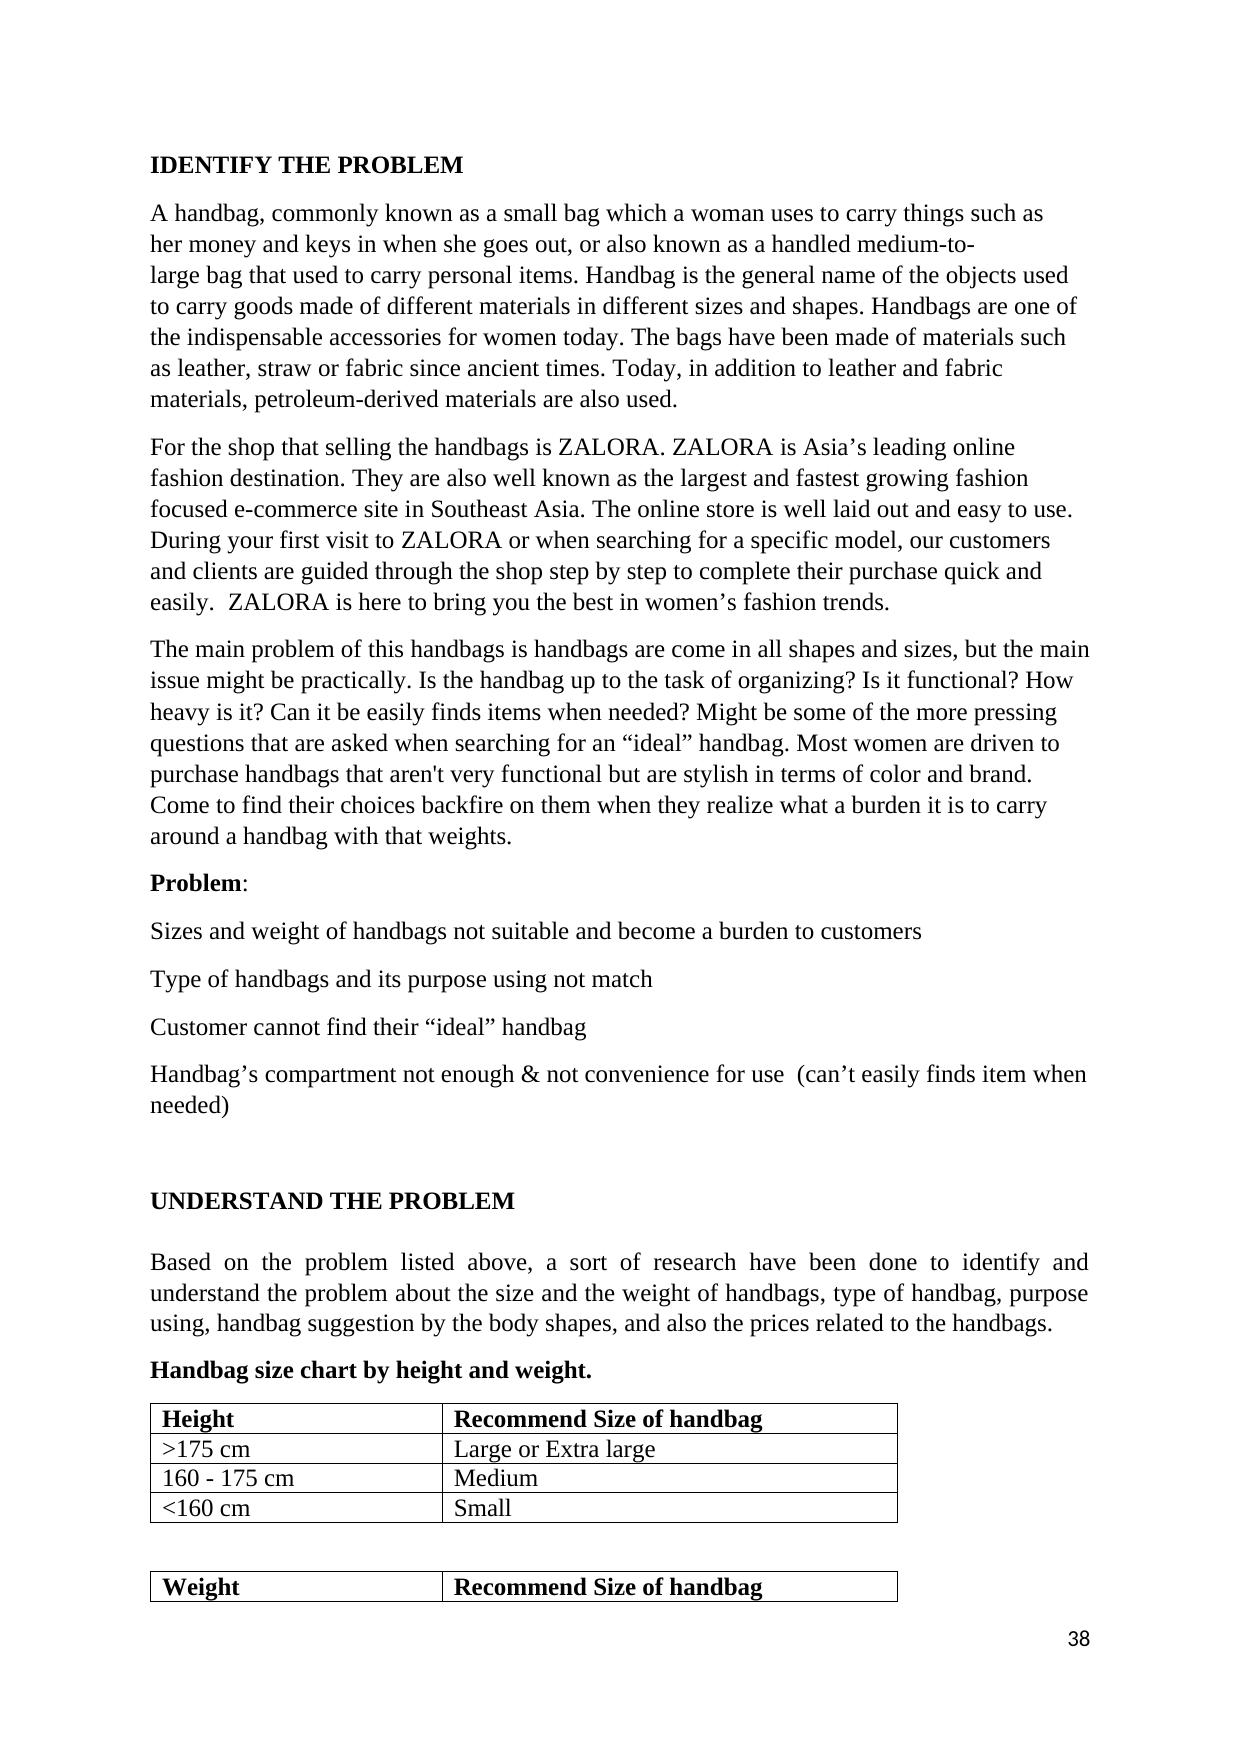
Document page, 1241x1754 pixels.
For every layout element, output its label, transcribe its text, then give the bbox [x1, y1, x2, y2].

text IDENTIFY THE PROBLEM [150, 150, 1090, 179]
list UNDERSTAND THE PROBLEM [150, 1186, 1090, 1214]
text Customer cannot find their “ideal” handbag [150, 1012, 1090, 1040]
text A handbag, commonly known as a small bag which a woman uses to carry things such as her money and keys in when she goes out, or also known as a handled medium-to-large bag that used to carry personal items. Handbag is the general name of the objects used to carry goods made of different materials in different sizes and shapes. Handbags are one of the indispensable accessories for women today. The bags have been made of materials such as leather, straw or fabric since ancient times. Today, in addition to leather and fabric materials, petroleum-derived materials are also used. [150, 198, 1090, 413]
text Type of handbags and its purpose using not match [150, 964, 1090, 993]
text Handbag’s compartment not enough & not convenience for use (can’t easily finds item when needed) [150, 1059, 1090, 1119]
text For the shop that selling the handbags is ZALORA. ZALORA is Asia’s leading online fashion destination. They are also well known as the largest and fastest growing fashion focused e-commerce site in Southeast Asia. The online store is well laid out and easy to use. During your first visit to ZALORA or when searching for a specific model, our customers and clients are guided through the shop step by step to complete their purchase quick and easily. ZALORA is here to bring you the best in women’s fashion trends. [150, 432, 1090, 616]
text Problem: [150, 868, 1090, 897]
table_header Recommend Size of handbag [443, 1404, 897, 1433]
table_cell <160 cm [151, 1493, 442, 1522]
table_cell Medium [443, 1464, 897, 1492]
text Handbag size chart by height and weight. [150, 1355, 1090, 1384]
text Sizes and weight of handbags not suitable and become a burden to customers [150, 916, 1090, 945]
table_cell Large or Extra large [443, 1434, 897, 1462]
text The main problem of this handbags is handbags are come in all shapes and sizes, but the main issue might be practically. Is the handbag up to the task of organizing? Is it functional? How heavy is it? Can it be easily finds items when needed? Might be some of the more pressing questions that are asked when searching for an “ideal” handbag. Most women are driven to purchase handbags that aren't very functional but are stylish in terms of color and brand. Come to find their choices backfire on them when they realize what a burden it is to carry around a handbag with that weights. [150, 634, 1090, 849]
table_cell >175 cm [151, 1434, 442, 1462]
table_header Height [151, 1404, 442, 1433]
table_cell 160 - 175 cm [151, 1464, 442, 1492]
table_header Recommend Size of handbag [443, 1572, 897, 1601]
table_header Weight [151, 1572, 442, 1601]
table_cell Small [443, 1493, 897, 1522]
list Based on the problem listed above, a sort of research have been done to identify and understand the problem about the size and the weight of handbags, type of handbag, purpose using, handbag suggestion by the body shapes, and also the prices related to the handbags. [150, 1247, 1090, 1337]
